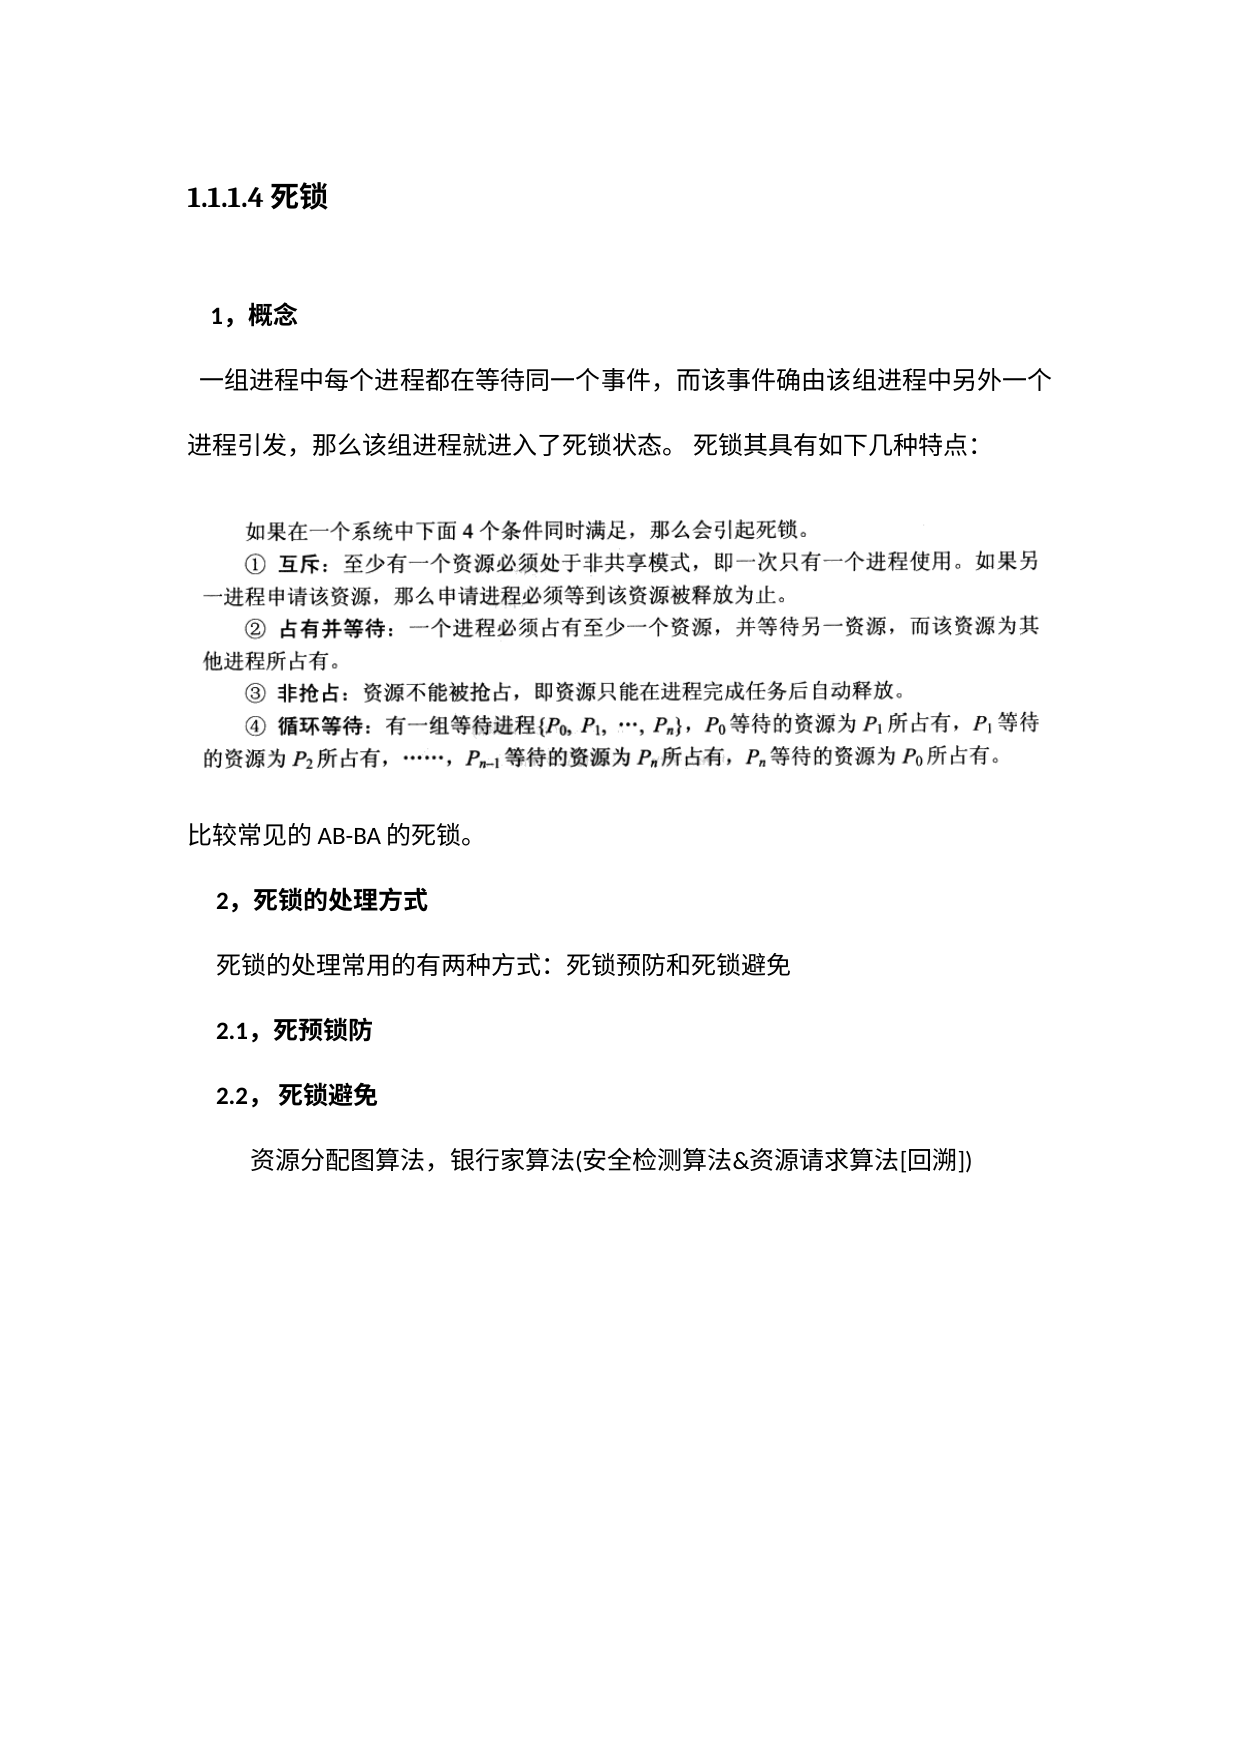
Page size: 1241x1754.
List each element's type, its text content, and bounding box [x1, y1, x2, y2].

text 2，死锁的处理方式 [187, 866, 1053, 931]
text 一组进程中每个进程都在等待同一个事件，而该事件确由该组进程中另外一个进程引发，那么该组进程就进入了死锁状态。 死锁其具有如下几种特点： [187, 346, 1053, 476]
text 比较常见的AB-BA的死锁。 [187, 801, 1053, 866]
picture [187, 508, 1052, 773]
text 1，概念 [187, 281, 1053, 346]
text 2.2， 死锁避免 [187, 1061, 1053, 1126]
text 资源分配图算法，银行家算法(安全检测算法&资源请求算法[回溯]) [187, 1126, 1053, 1191]
subtitle 1.1.1.4 死锁 [187, 162, 1053, 227]
text 死锁的处理常用的有两种方式：死锁预防和死锁避免 [187, 931, 1053, 996]
text 2.1，死预锁防 [187, 996, 1053, 1061]
